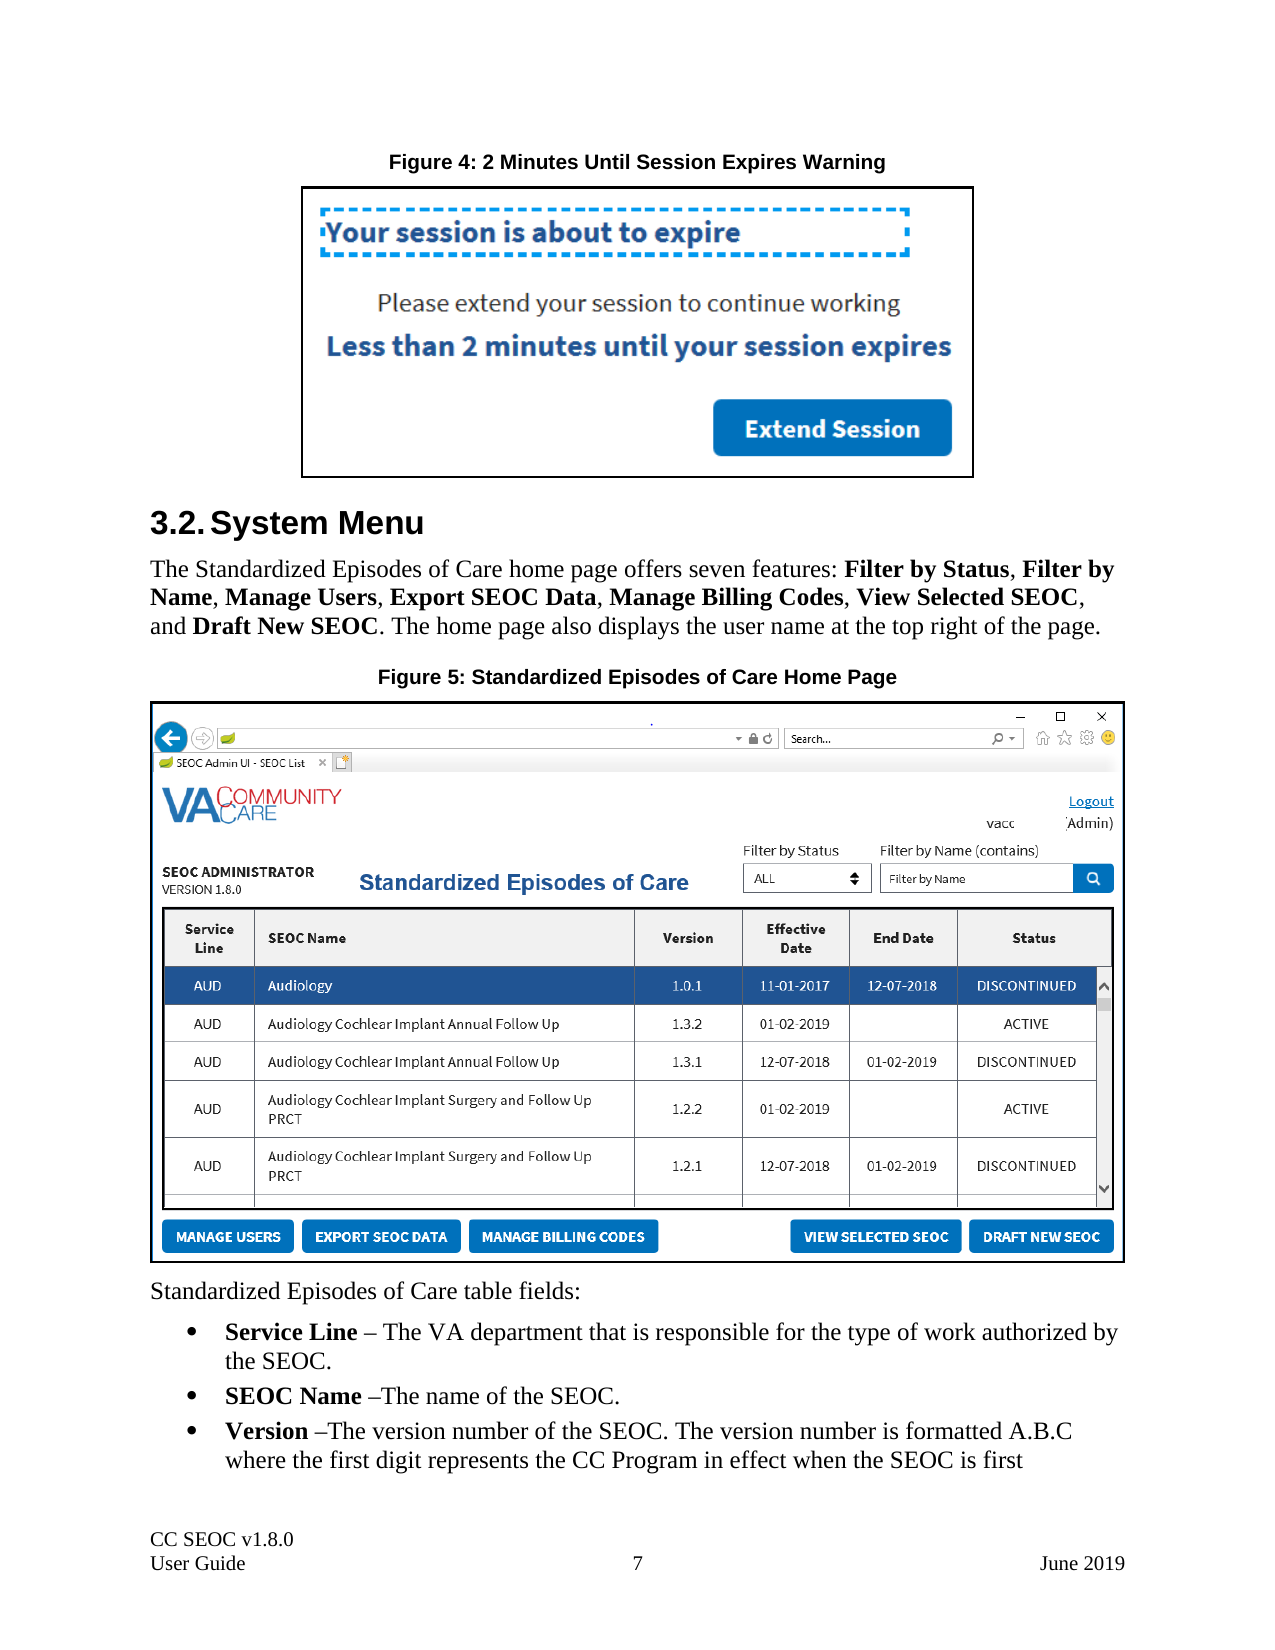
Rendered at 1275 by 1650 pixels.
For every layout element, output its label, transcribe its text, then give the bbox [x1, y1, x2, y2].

text Figure 4: 2 Minutes Until Session Expires Warning [150, 150, 1125, 174]
subtitle System Menu [150, 503, 1125, 541]
text SEOC Name –The name of the SEOC. [187, 1381, 1125, 1410]
text Service Line – The VA department that is responsible for the type of work authorized by the SEOC. [187, 1317, 1125, 1375]
text Standardized Episodes of Care table fields: [150, 1276, 1125, 1305]
picture [303, 189, 972, 476]
picture [152, 704, 1123, 1261]
text The Standardized Episodes of Care home page offers seven features: Filter by Status, Filter by Name, Manage Users, Export SEOC Data, Manage Billing Codes, View Selected SEOC, and Draft New SEOC. The home page also displays the user name at the top right of the page. [150, 554, 1125, 640]
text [187, 1416, 1125, 1473]
text Figure 5: Standardized Episodes of Care Home Page [150, 665, 1125, 689]
